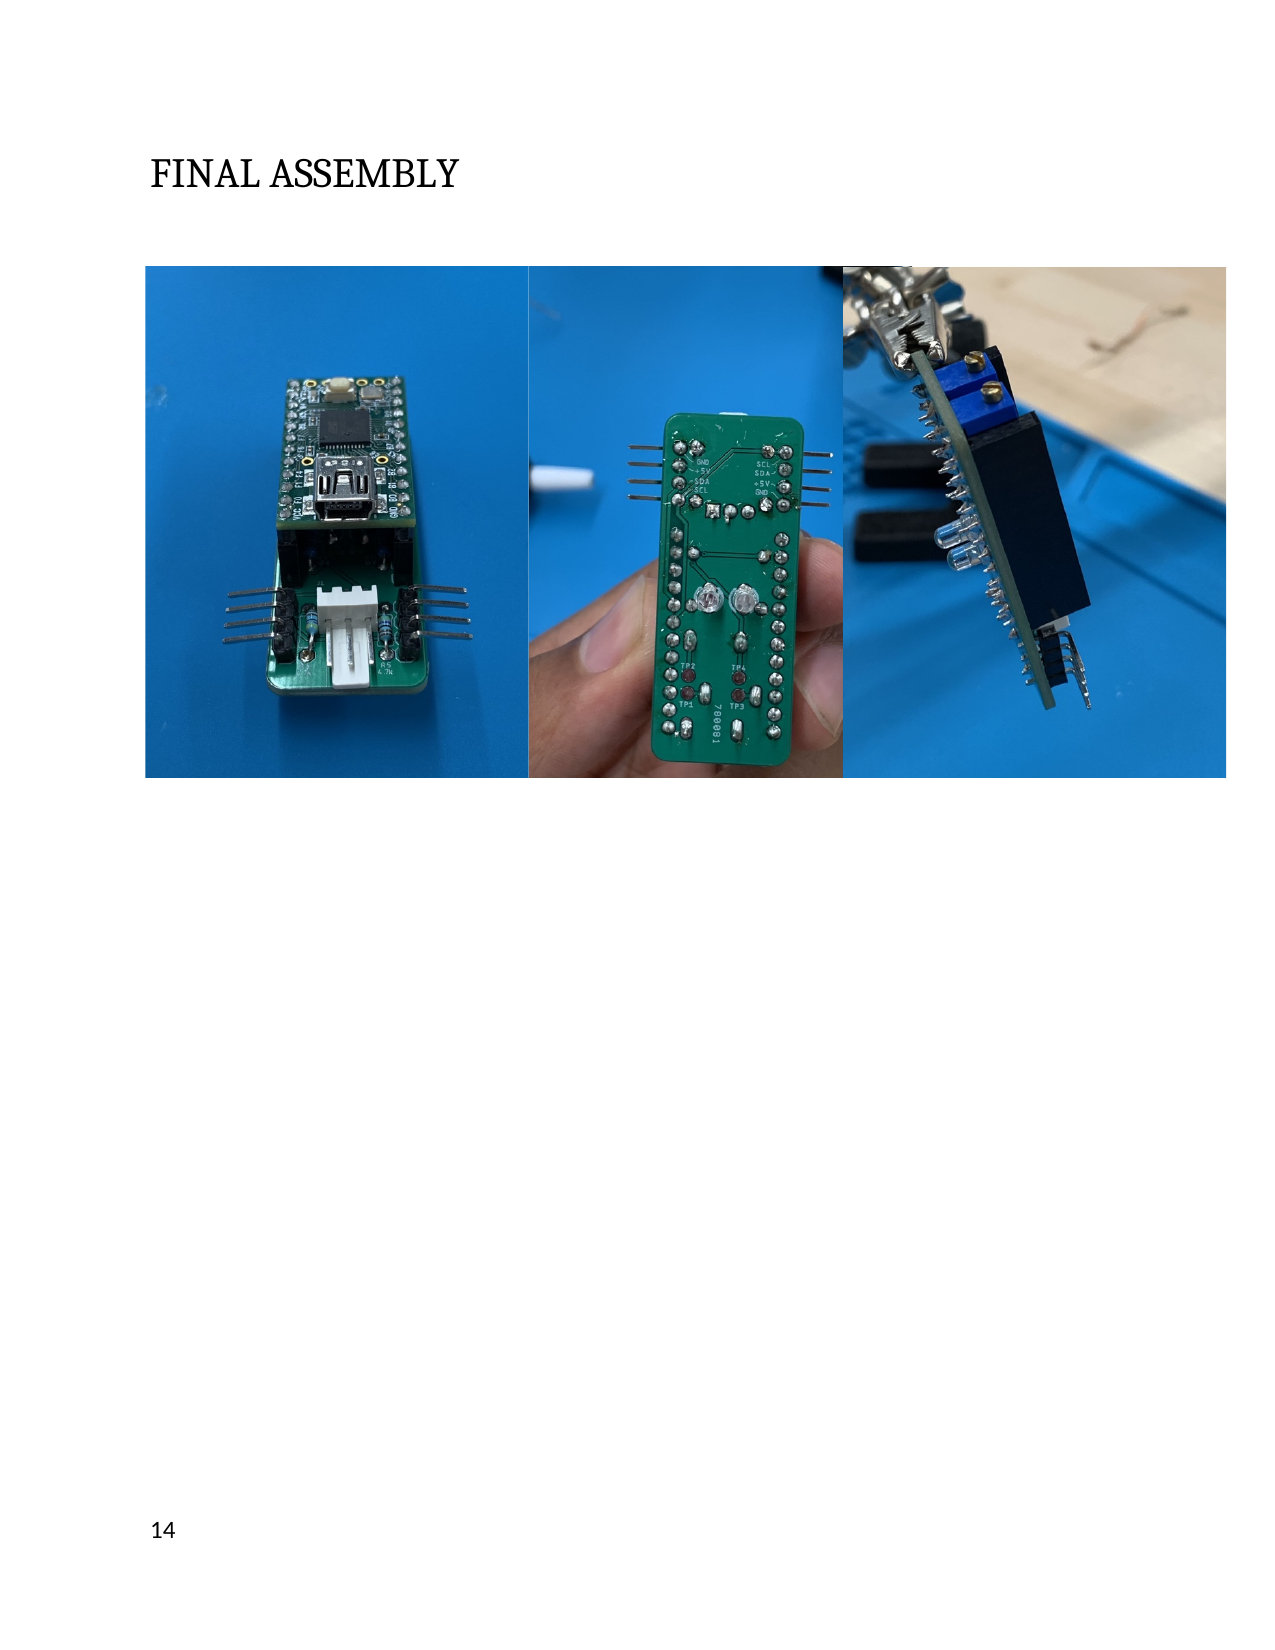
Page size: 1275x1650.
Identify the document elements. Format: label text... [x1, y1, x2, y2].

picture [145, 266, 1227, 778]
text FINAL ASSEMBLY [150, 150, 1125, 198]
